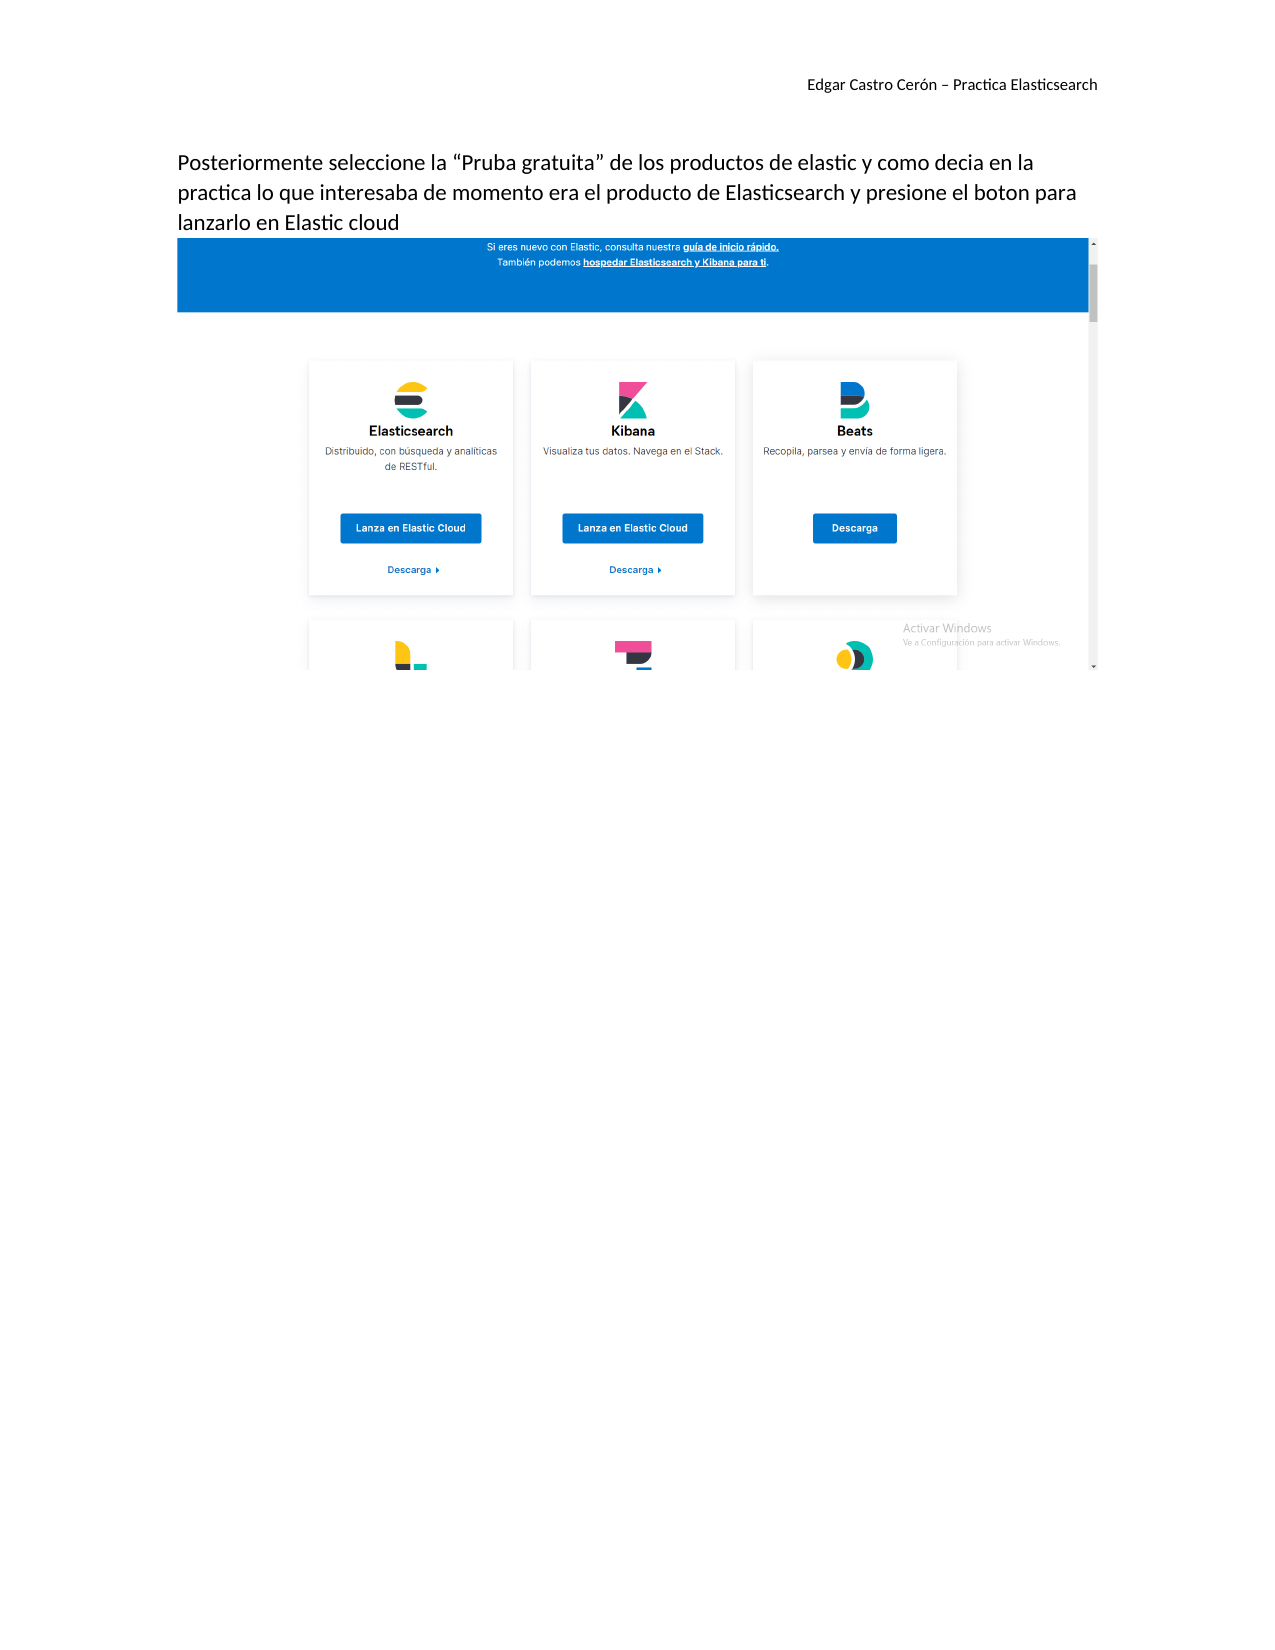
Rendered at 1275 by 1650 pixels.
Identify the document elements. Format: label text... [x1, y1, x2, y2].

picture [177, 238, 1098, 670]
text Posteriormente seleccione la “Pruba gratuita” de los productos de elastic y como decia en la practica lo que interesaba de momento era el producto de Elasticsearch y presione el boton para lanzarlo en Elastic cloud [177, 148, 1098, 238]
